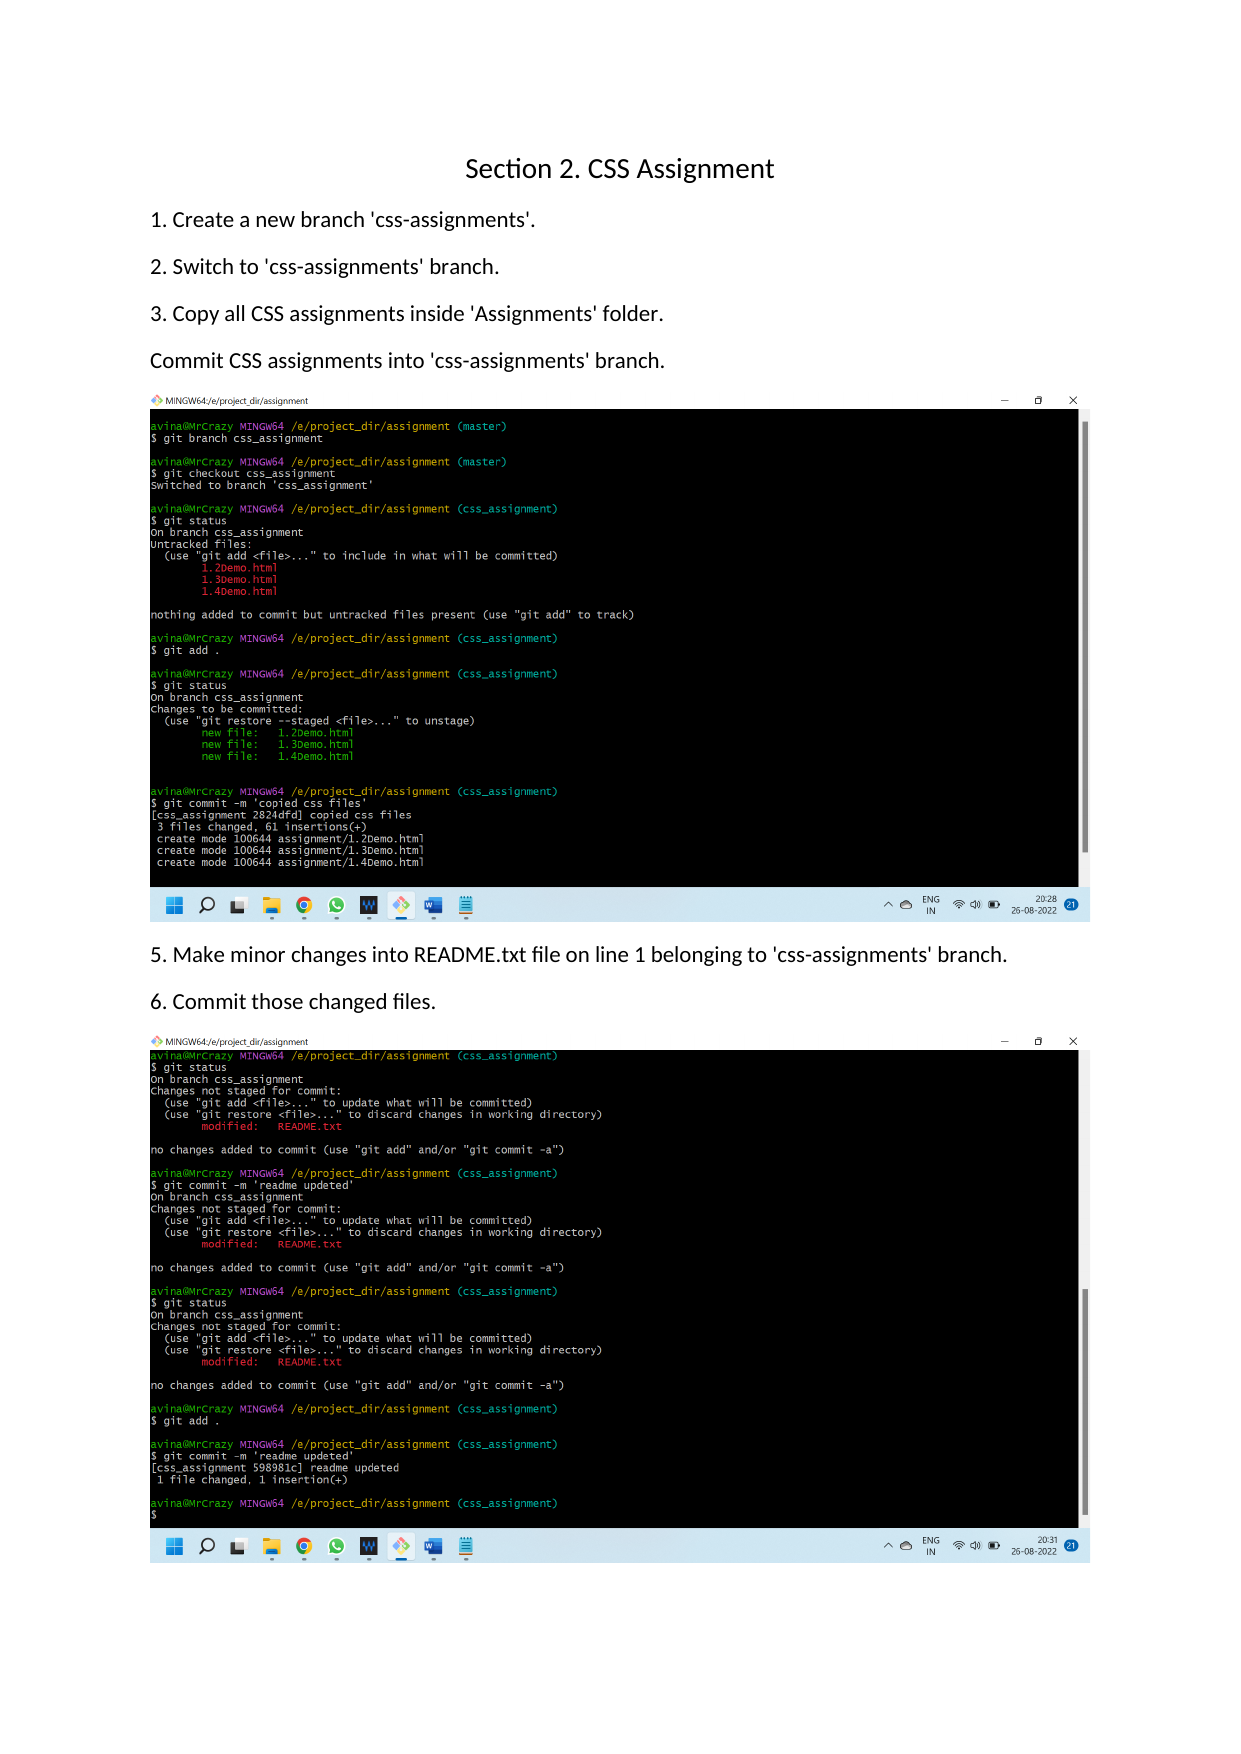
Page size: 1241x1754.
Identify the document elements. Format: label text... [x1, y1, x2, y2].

text 6. Commit those changed files. [150, 987, 1090, 1015]
text 3. Copy all CSS assignments inside 'Assignments' folder. [150, 299, 1090, 327]
text 1. Create a new branch 'css-assignments'. [150, 205, 1090, 233]
text 2. Switch to 'css-assignments' branch. [150, 252, 1090, 280]
text 5. Make minor changes into README.txt file on line 1 belonging to 'css-assignments' branch. [150, 940, 1090, 968]
text Section 2. CSS Assignment [150, 150, 1090, 186]
picture [150, 392, 1091, 922]
text Commit CSS assignments into 'css-assignments' branch. [150, 346, 1090, 374]
picture [150, 1034, 1091, 1563]
